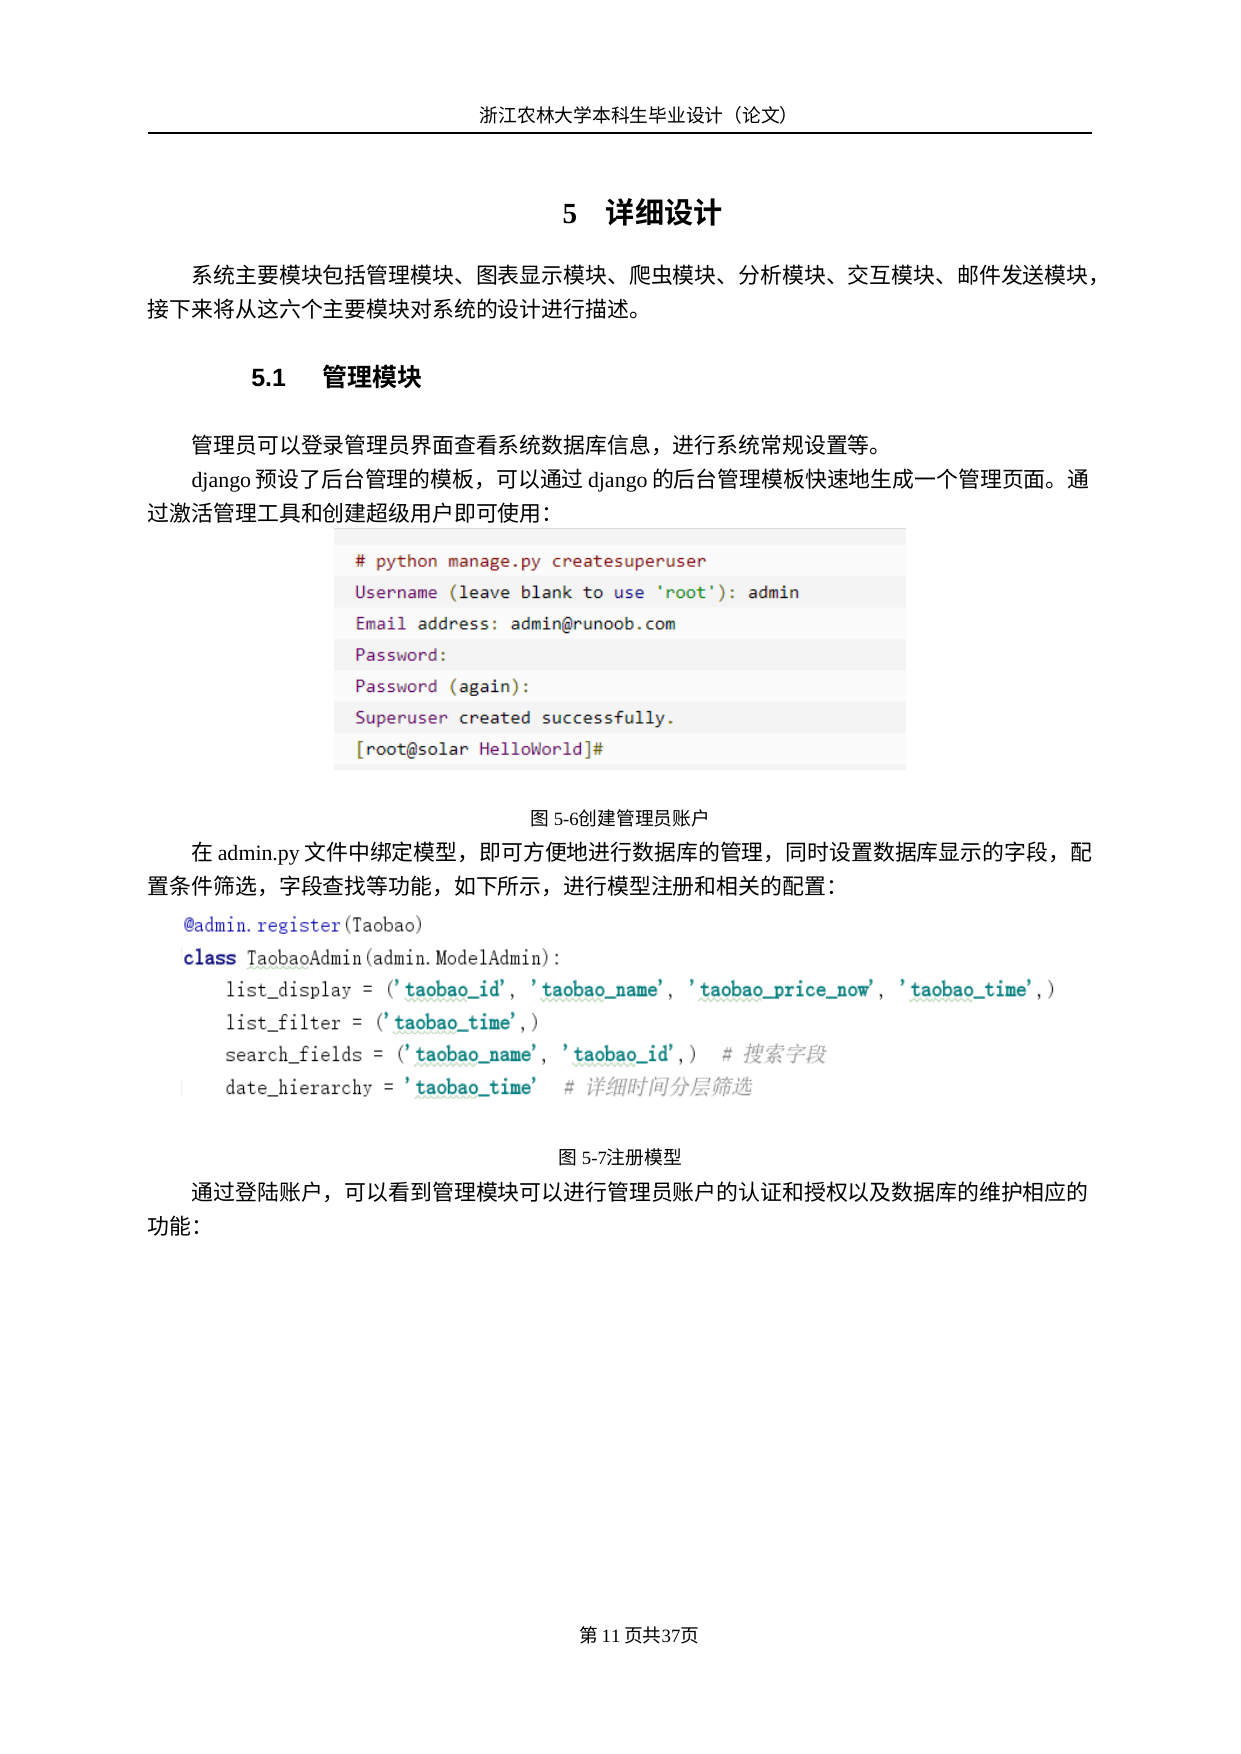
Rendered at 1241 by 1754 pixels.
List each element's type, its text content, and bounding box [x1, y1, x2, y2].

text 在admin.py文件中绑定模型，即可方便地进行数据库的管理，同时设置数据库显示的字段，配置条件筛选，字段查找等功能，如下所示，进行模型注册和相关的配置： [148, 834, 1092, 902]
text 管理员可以登录管理员界面查看系统数据库信息，进行系统常规设置等。 [148, 427, 1092, 461]
subtitle 管理模块 [251, 342, 1092, 409]
picture [181, 902, 1059, 1126]
picture [333, 528, 907, 770]
subtitle 详细设计 [192, 176, 1092, 244]
text 系统主要模块包括管理模块、图表显示模块、爬虫模块、分析模块、交互模块、邮件发送模块，接下来将从这六个主要模块对系统的设计进行描述。 [148, 257, 1092, 325]
text 通过登陆账户，可以看到管理模块可以进行管理员账户的认证和授权以及数据库的维护相应的功能： [148, 1174, 1092, 1242]
text django预设了后台管理的模板，可以通过django的后台管理模板快速地生成一个管理页面。通过激活管理工具和创建超级用户即可使用： [148, 461, 1092, 528]
